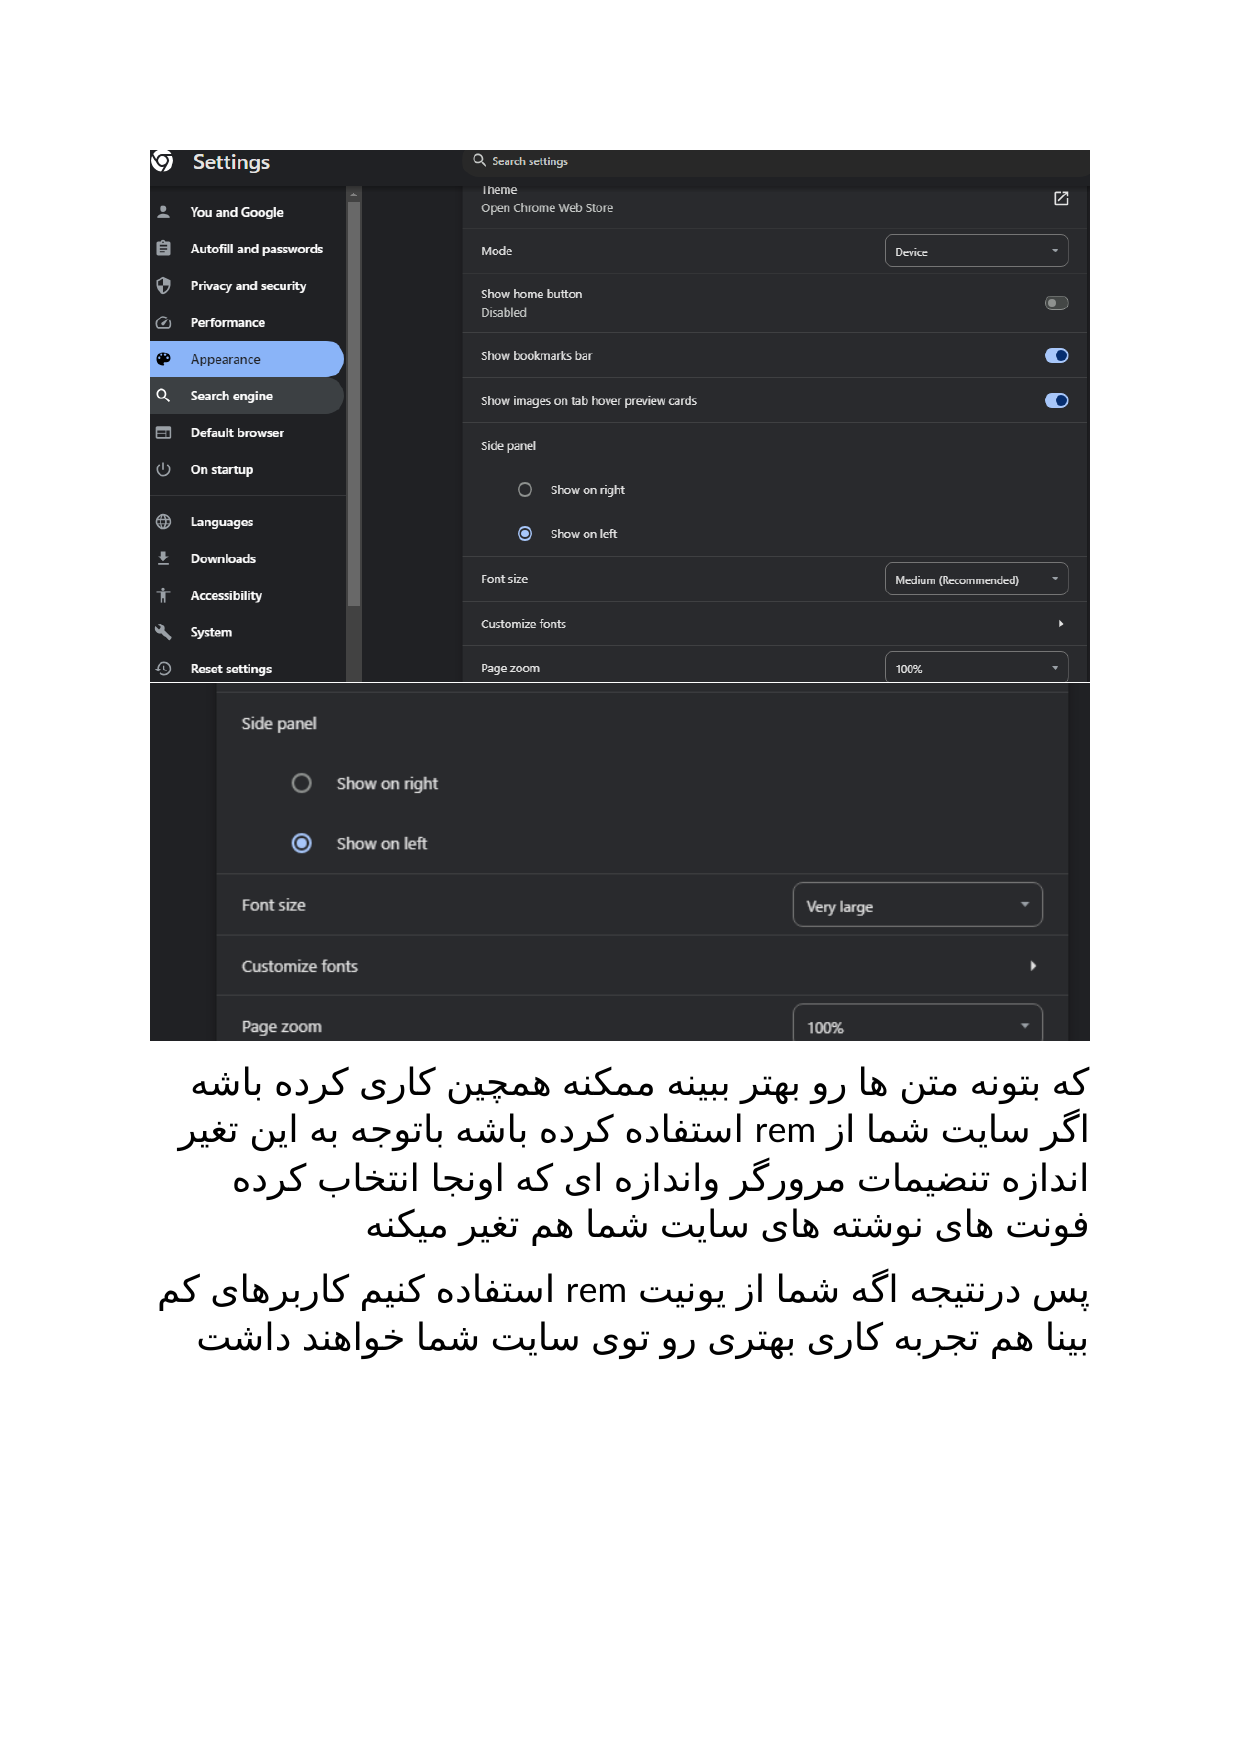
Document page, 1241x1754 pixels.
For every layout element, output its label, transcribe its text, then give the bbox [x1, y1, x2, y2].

text که بتونه متن ها رو بهتر ببینه ممکنه همچین کاری کرده باشه اگر سایت شما از rem استفاده کرده باشه باتوجه به این تغیر اندازه تنضیمات مرورگر واندازه ای که اونجا انتخاب کرده فونت های نوشته های سایت شما هم تغیر میکنه [150, 1060, 1090, 1245]
picture [150, 150, 1090, 682]
text پس درنتیجه اگه شما از یونیت rem استفاده کنیم کاربرهای کم بینا هم تجربه کاری بهتری رو توی سایت شما خواهند داشت [150, 1266, 1090, 1358]
picture [150, 683, 1090, 1041]
